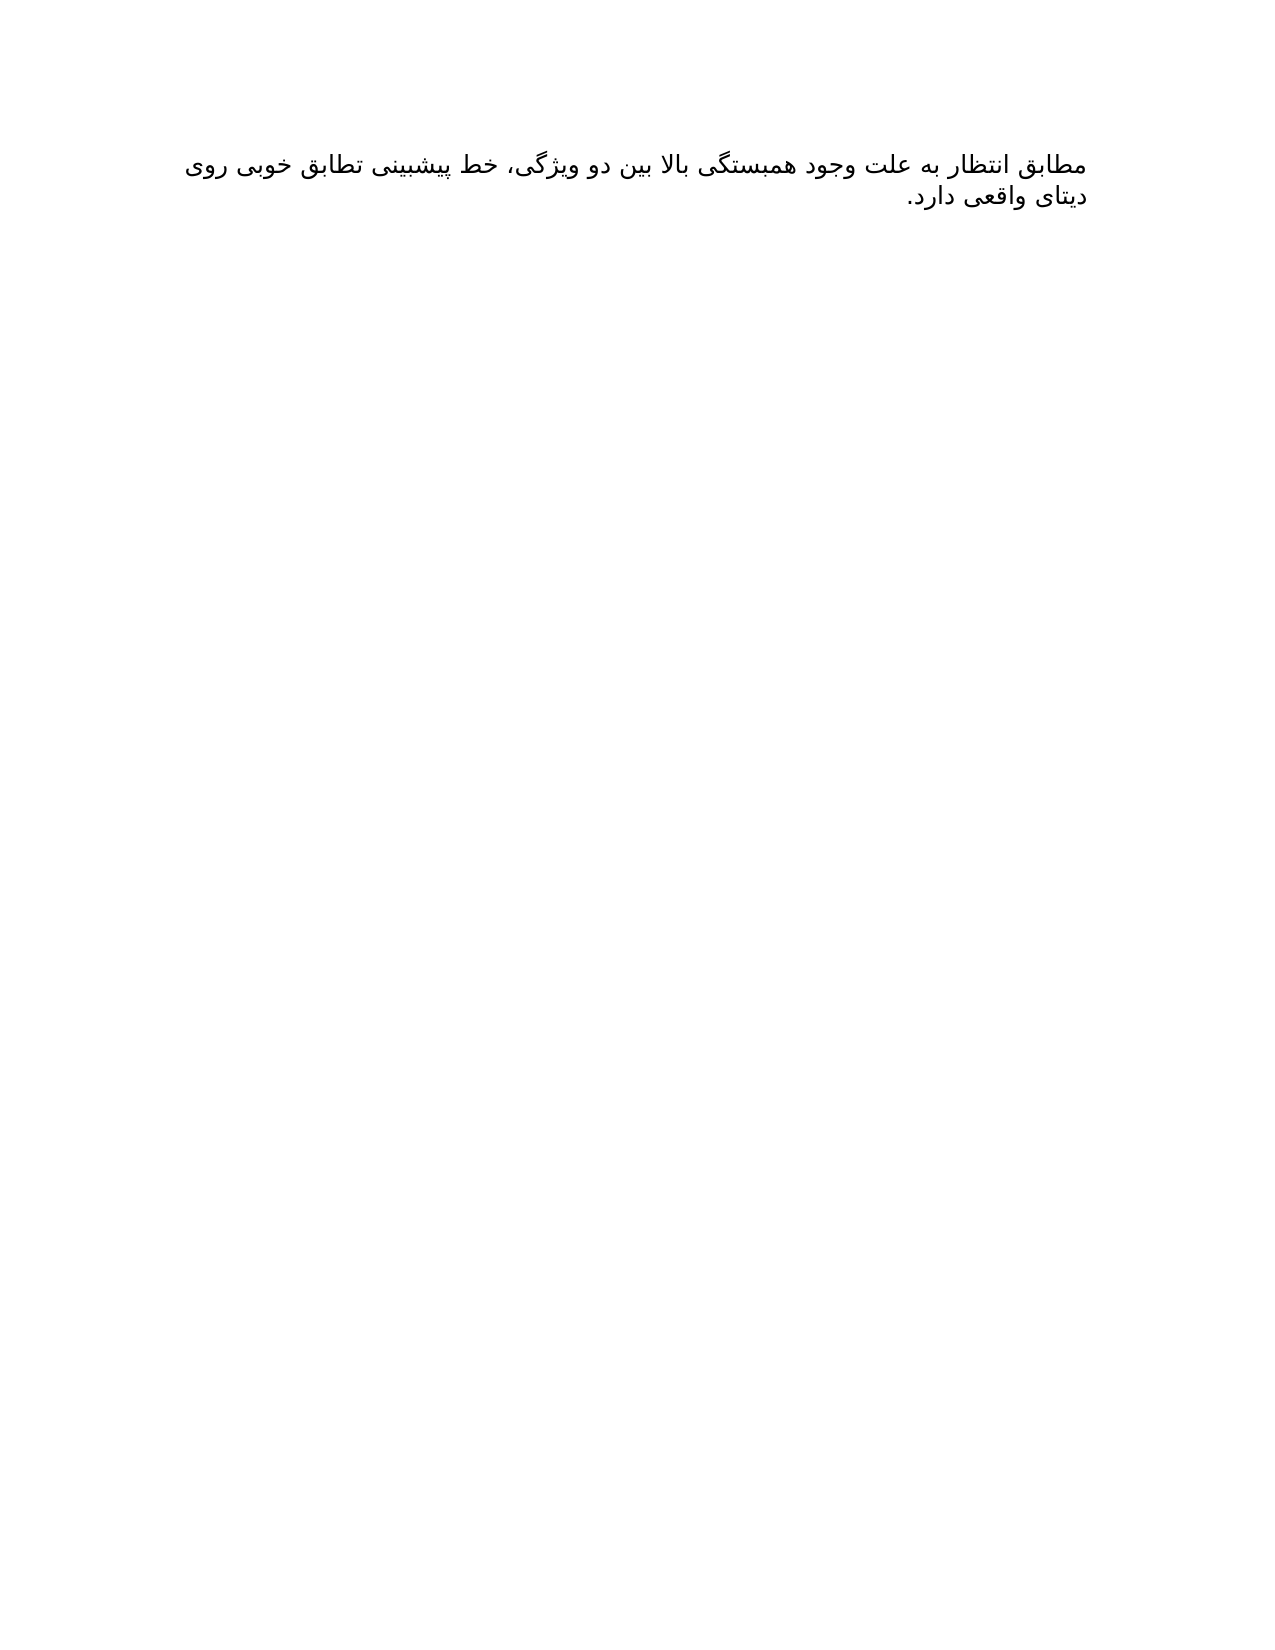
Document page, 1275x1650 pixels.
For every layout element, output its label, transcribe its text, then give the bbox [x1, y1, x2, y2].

list مطابق انتظار به علت وجود همبستگی بالا بین دو ویژگی، خط پیشبینی تطابق خوبی روی دیتای واقعی دارد. [150, 150, 1087, 211]
